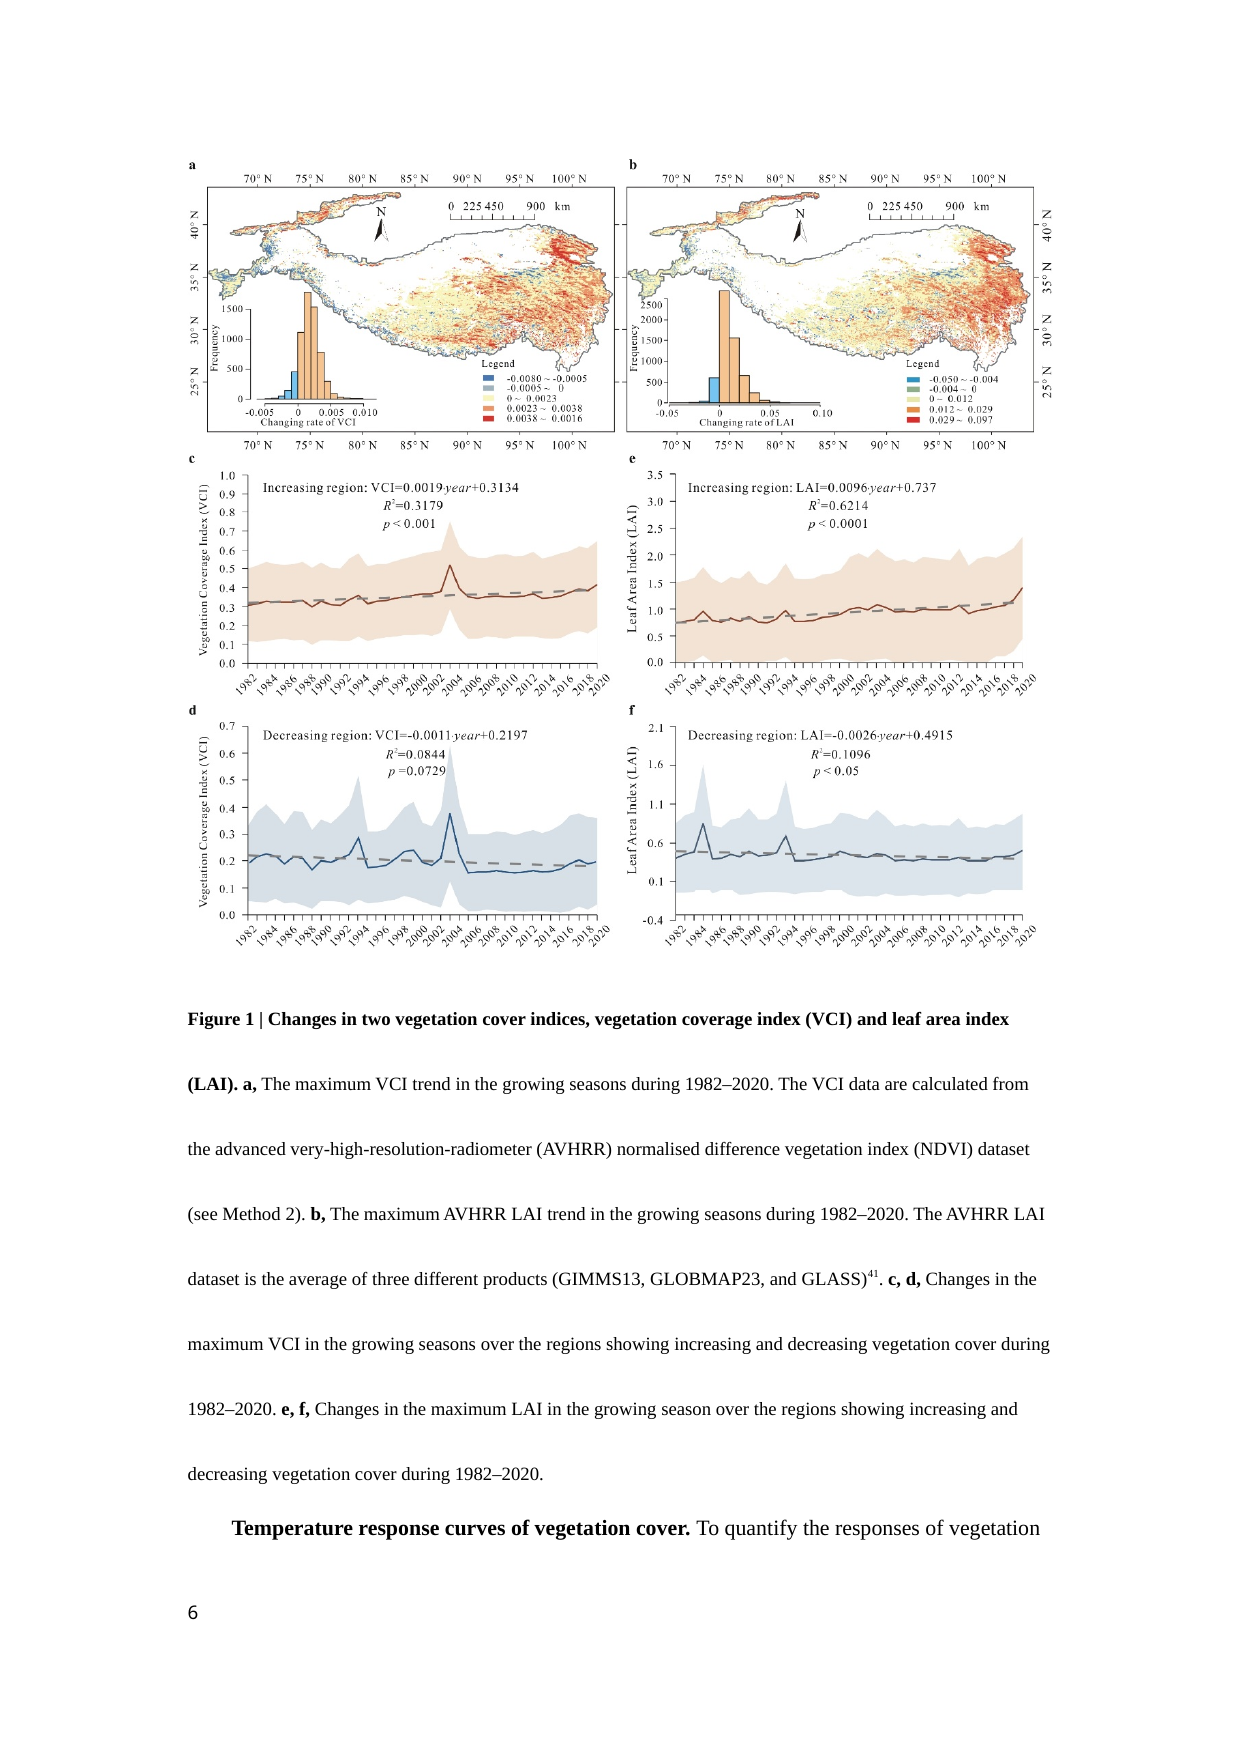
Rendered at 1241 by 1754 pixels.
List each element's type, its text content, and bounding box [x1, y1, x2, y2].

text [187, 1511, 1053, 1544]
picture [187, 159, 1053, 948]
text Figure 1 | Changes in two vegetation cover indices, vegetation coverage index (VCI) and leaf area index (LAI). a, The maximum VCI trend in the growing seasons during 1982–2020. The VCI data are calculated from the advanced very-high-resolution-radiometer (AVHRR) normalised difference vegetation index (NDVI) dataset (see Method 2). b, The maximum AVHRR LAI trend in the growing seasons during 1982–2020. The AVHRR LAI dataset is the average of three different products (GIMMS13, GLOBMAP23, and GLASS)41. c, d, Changes in the maximum VCI in the growing seasons over the regions showing increasing and decreasing vegetation cover during 1982–2020. e, f, Changes in the maximum LAI in the growing season over the regions showing increasing and decreasing vegetation cover during 1982–2020. [187, 1002, 1053, 1489]
